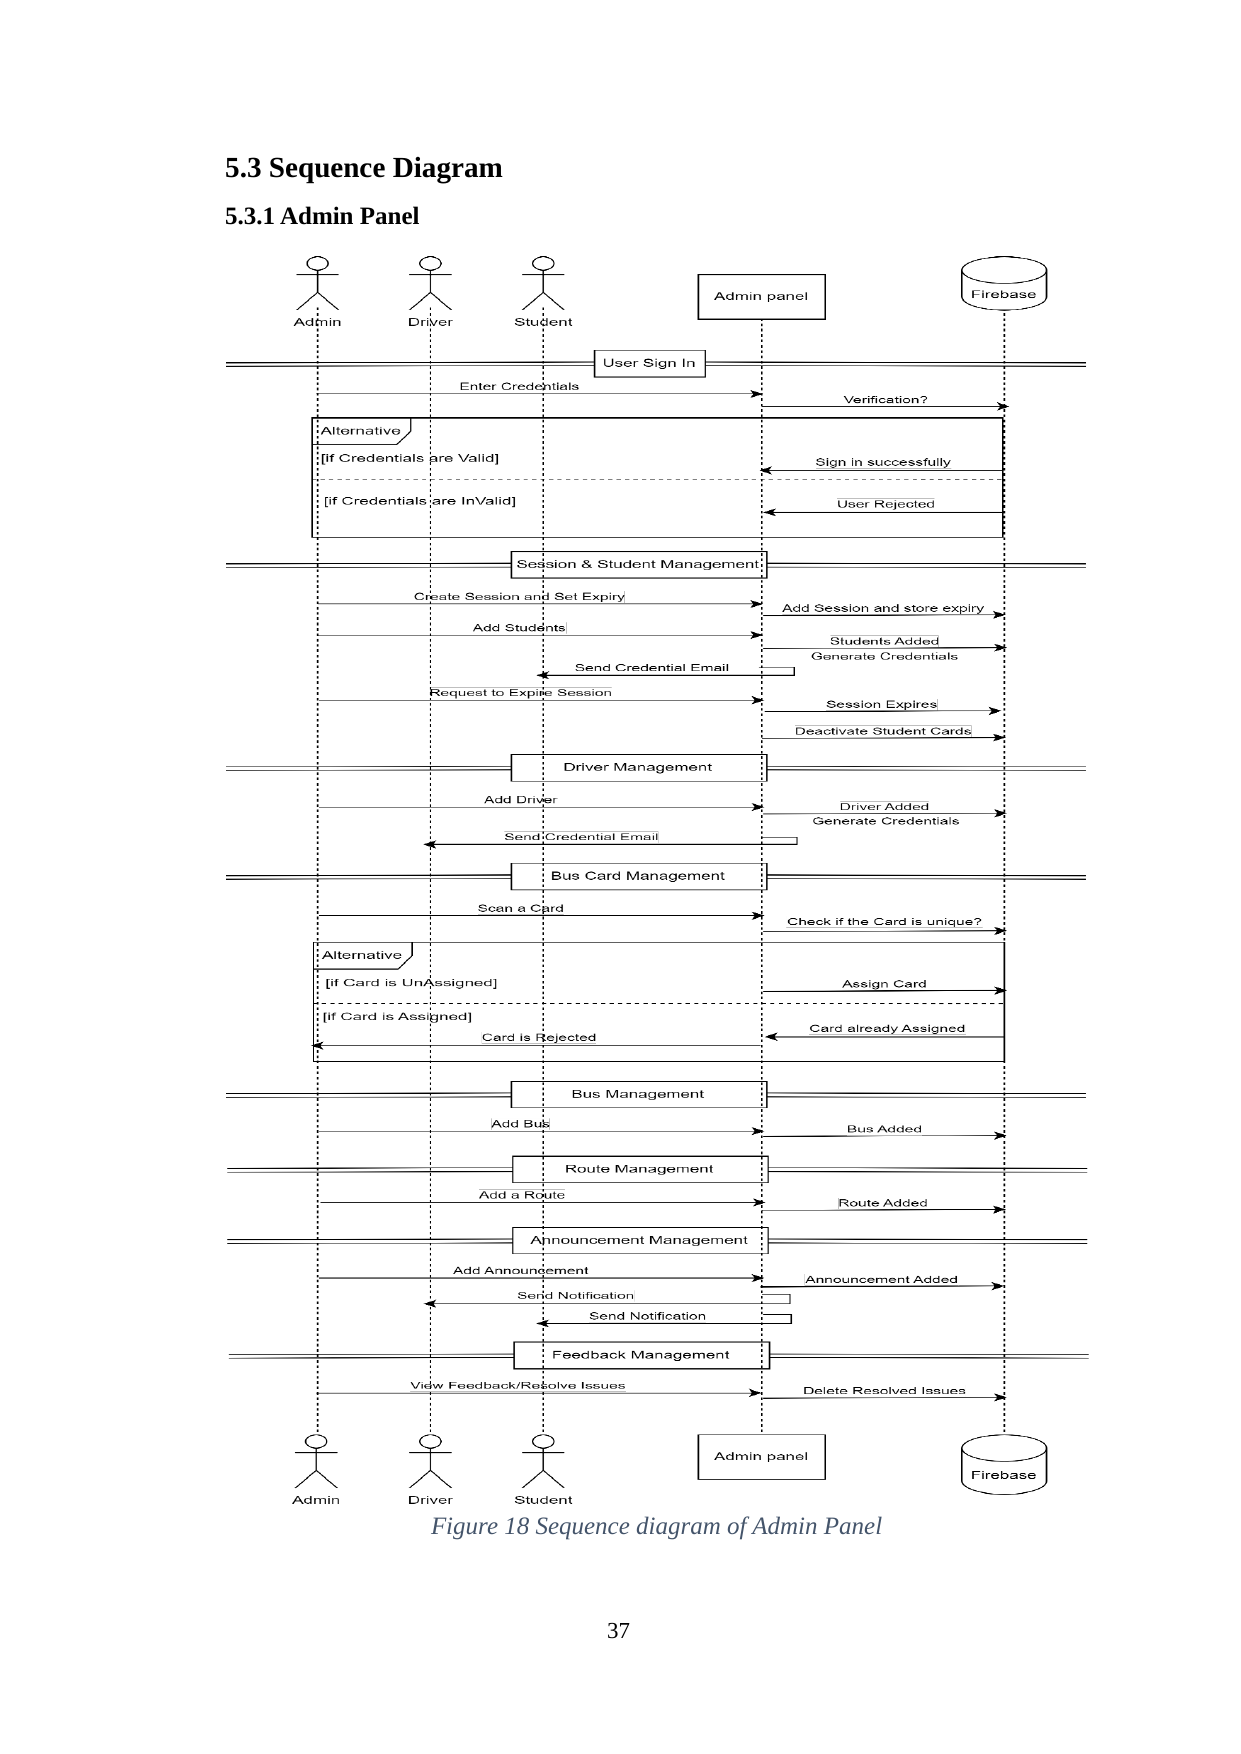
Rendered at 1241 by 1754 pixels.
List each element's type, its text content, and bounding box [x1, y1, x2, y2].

text Figure Sequence diagram of Admin Panel [225, 1511, 1090, 1540]
subtitle 5.3.1 Admin Panel [225, 201, 1090, 230]
subtitle 5.3 Sequence Diagram [225, 150, 1090, 183]
picture [225, 256, 1102, 1507]
